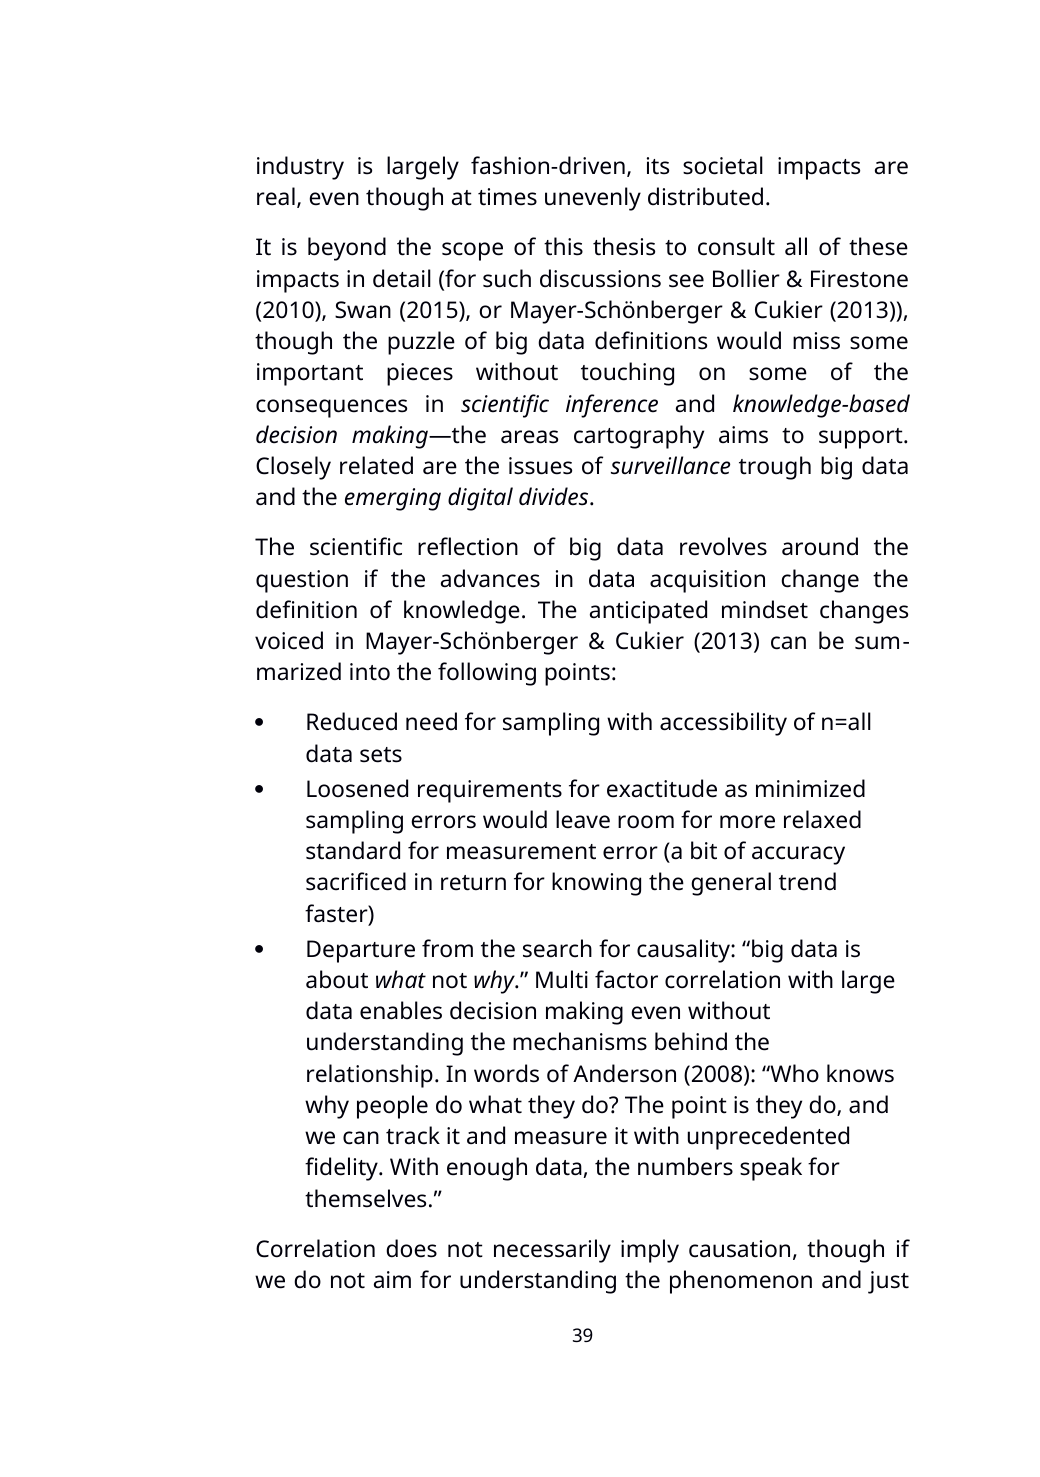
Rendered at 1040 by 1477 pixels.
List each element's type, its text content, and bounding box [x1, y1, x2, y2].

text The scientific reflection of big data revolves around the question if the advances in data acquisition change the definition of knowledge. The anticipated mindset changes voiced in Mayer-Schönberger & Cukier (2013) can be summarized into the following points: [255, 531, 910, 687]
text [255, 1232, 910, 1295]
list Departure from the search for causality: “big data is about what not why.” Multi factor correlation with large data enables decision making even without understanding the mechanisms behind the relationship. In words of Anderson (2008): “Who knows why people do what they do? The point is they do, and we can track it and measure it with unprecedented fidelity. With enough data, the numbers speak for themselves.” [255, 932, 910, 1214]
list Reduced need for sampling with accessibility of n=all data sets [255, 706, 910, 769]
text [255, 150, 910, 212]
list Loosened requirements for exactitude as minimized sampling errors would leave room for more relaxed standard for measurement error (a bit of accuracy sacrificed in return for knowing the general trend faster) [255, 772, 910, 929]
text It is beyond the scope of this thesis to consult all of these impacts in detail (for such discussions see Bollier & Firestone (2010), Swan (2015), or Mayer-Schönberger & Cukier (2013)), though the puzzle of big data definitions would miss some important pieces without touching on some of the consequences in scientific inference and knowledge-based decision making—the areas cartography aims to support. Closely related are the issues of surveillance trough big data and the emerging digital divides. [255, 231, 910, 512]
